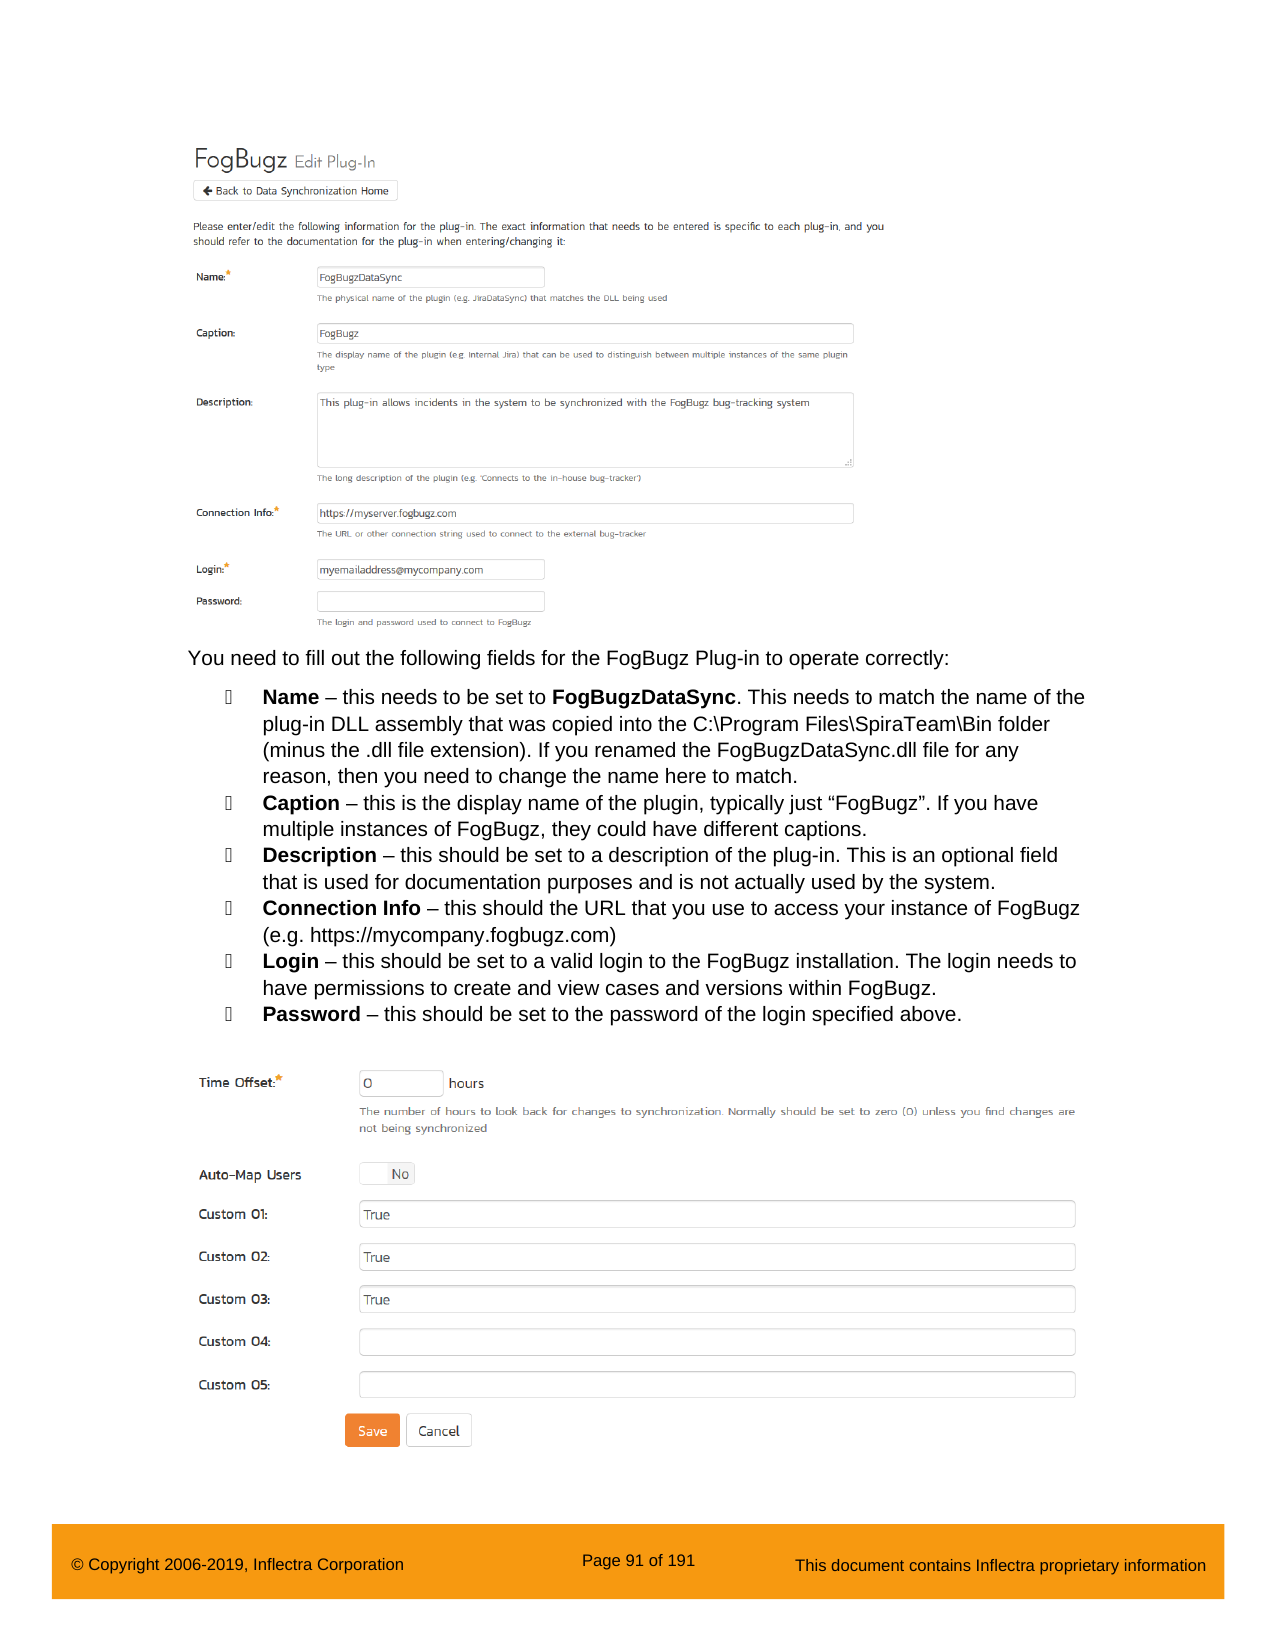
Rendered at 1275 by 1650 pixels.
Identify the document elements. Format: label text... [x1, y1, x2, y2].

list Name – this needs to be set to FogBugzDataSync. This needs to match the name of the plug-in DLL assembly that was copied into the C:\Program Files\SpiraTeam\Bin folder (minus the .dll file extension). If you renamed the FogBugzDataSync.dll file for any reason, then you need to change the name here to match. [225, 685, 1087, 788]
list Login – this should be set to a valid login to the FogBugz installation. The login needs to have permissions to create and view cases and versions within FogBugz. [225, 949, 1087, 999]
picture [187, 135, 903, 632]
text You need to fill out the following fields for the FogBugz Plug-in to operate correctly: [187, 646, 1087, 670]
list Description – this should be set to a description of the plug-in. This is an optional field that is used for documentation purposes and is not actually used by the system. [225, 843, 1087, 894]
list Connection Info – this should the URL that you use to access your instance of FogBugz (e.g. https://mycompany.fogbugz.com) [225, 896, 1087, 947]
picture [187, 1054, 1088, 1450]
list Password – this should be set to the password of the login specified above. [225, 1002, 1087, 1026]
list Caption – this is the display name of the plugin, typically just “FogBugz”. If you have multiple instances of FogBugz, they could have different captions. [225, 791, 1087, 841]
